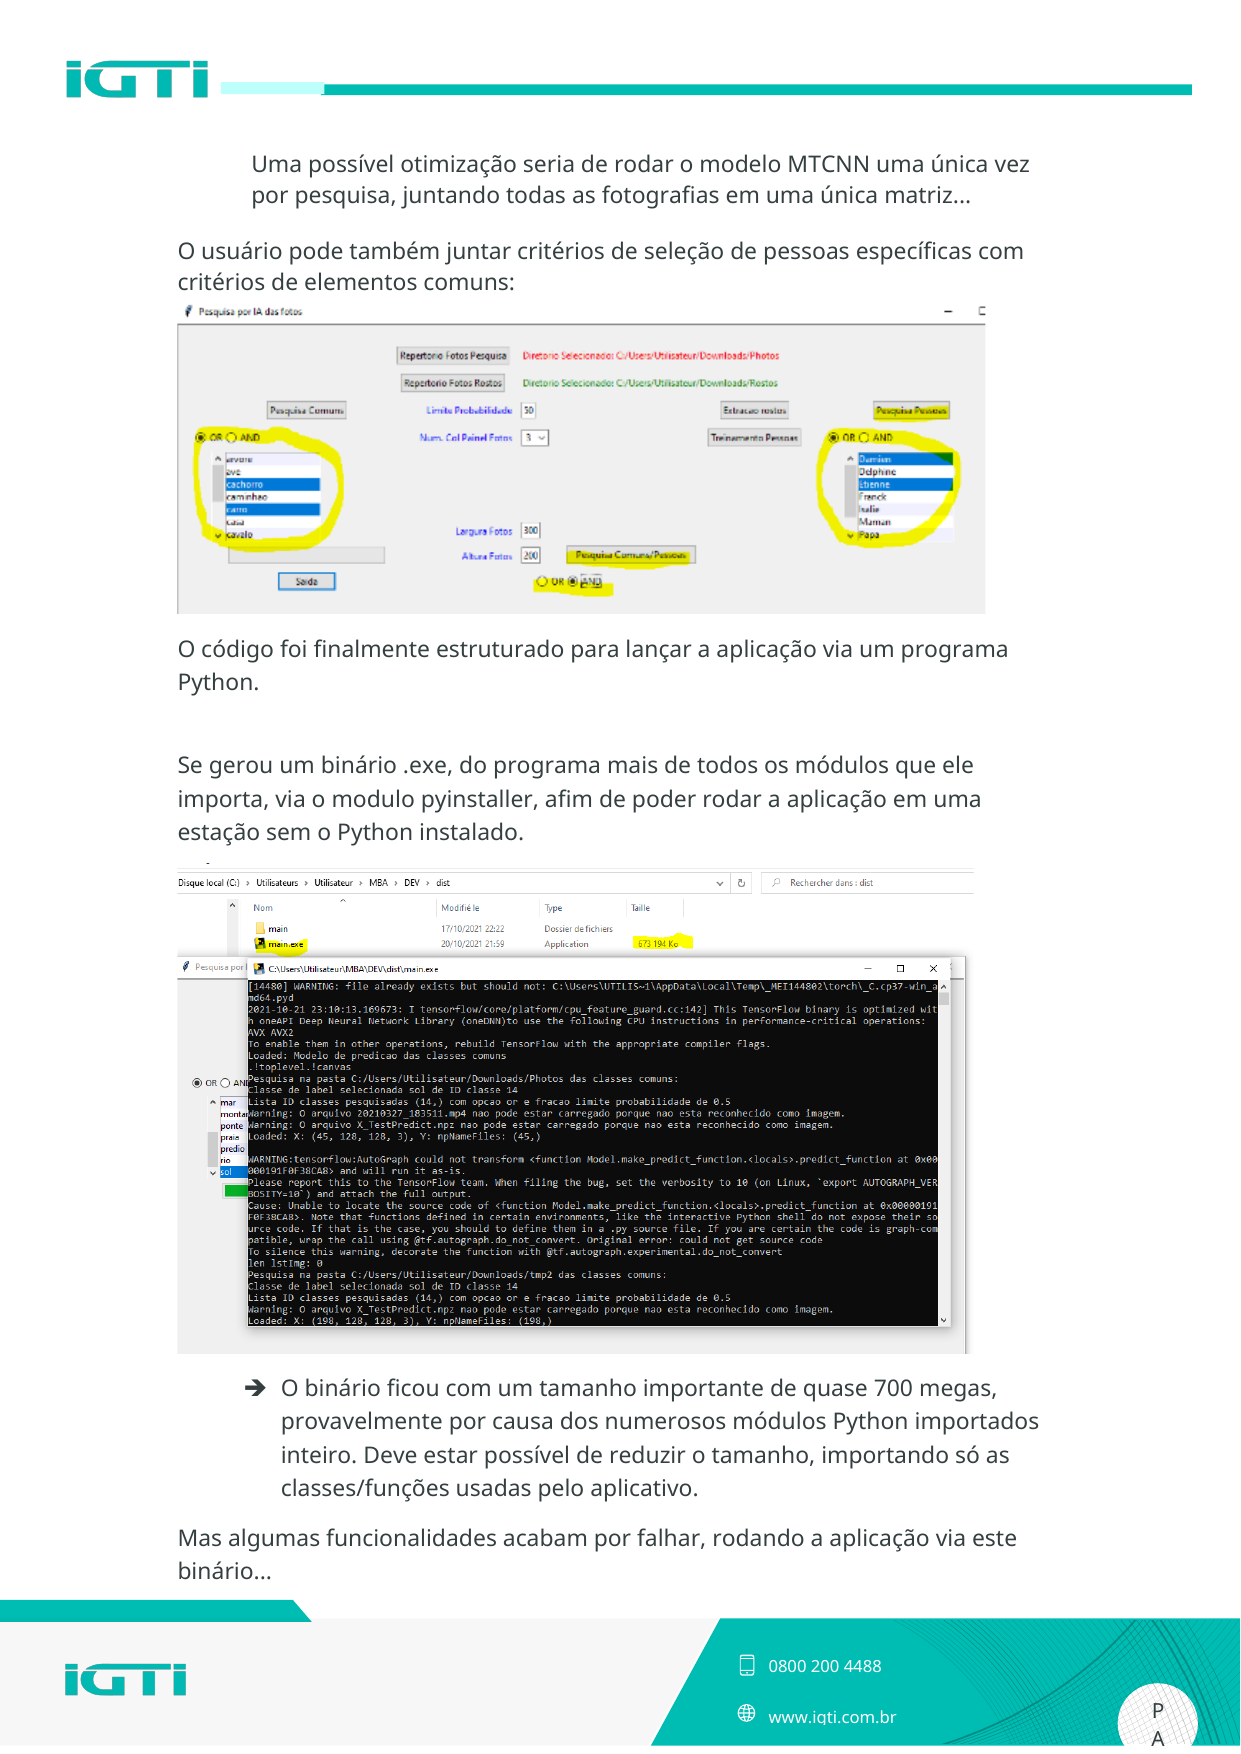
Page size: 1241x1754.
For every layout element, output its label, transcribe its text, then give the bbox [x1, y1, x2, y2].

picture [890, 1620, 1241, 1744]
text Se gerou um binário .exe, do programa mais de todos os módulos que ele importa, via o modulo pyinstaller, afim de poder rodar a aplicação em uma estação sem o Python instalado. [177, 714, 1063, 847]
text O usuário pode também juntar critérios de seleção de pessoas específicas com critérios de elementos comuns: [177, 235, 1063, 298]
list O binário ficou com um tamanho importante de quase 700 megas, provavelmente por causa dos numerosos módulos Python importados inteiro. Deve estar possível de reduzir o tamanho, importando só as classes/funções usadas pelo aplicativo. [243, 1370, 1063, 1503]
list Uma possível otimização seria de rodar o modelo MTCNN uma única vez por pesquisa, juntando todas as fotografias em uma única matriz... [251, 148, 1063, 210]
picture [177, 301, 986, 614]
text O código foi finalmente estruturado para lançar a aplicação via um programa Python. [177, 631, 1063, 697]
text Mas algumas funcionalidades acabam por falhar, rodando a aplicação via este binário... [177, 1520, 1063, 1586]
picture [58, 54, 216, 104]
picture [177, 863, 974, 1354]
picture [58, 1658, 193, 1701]
